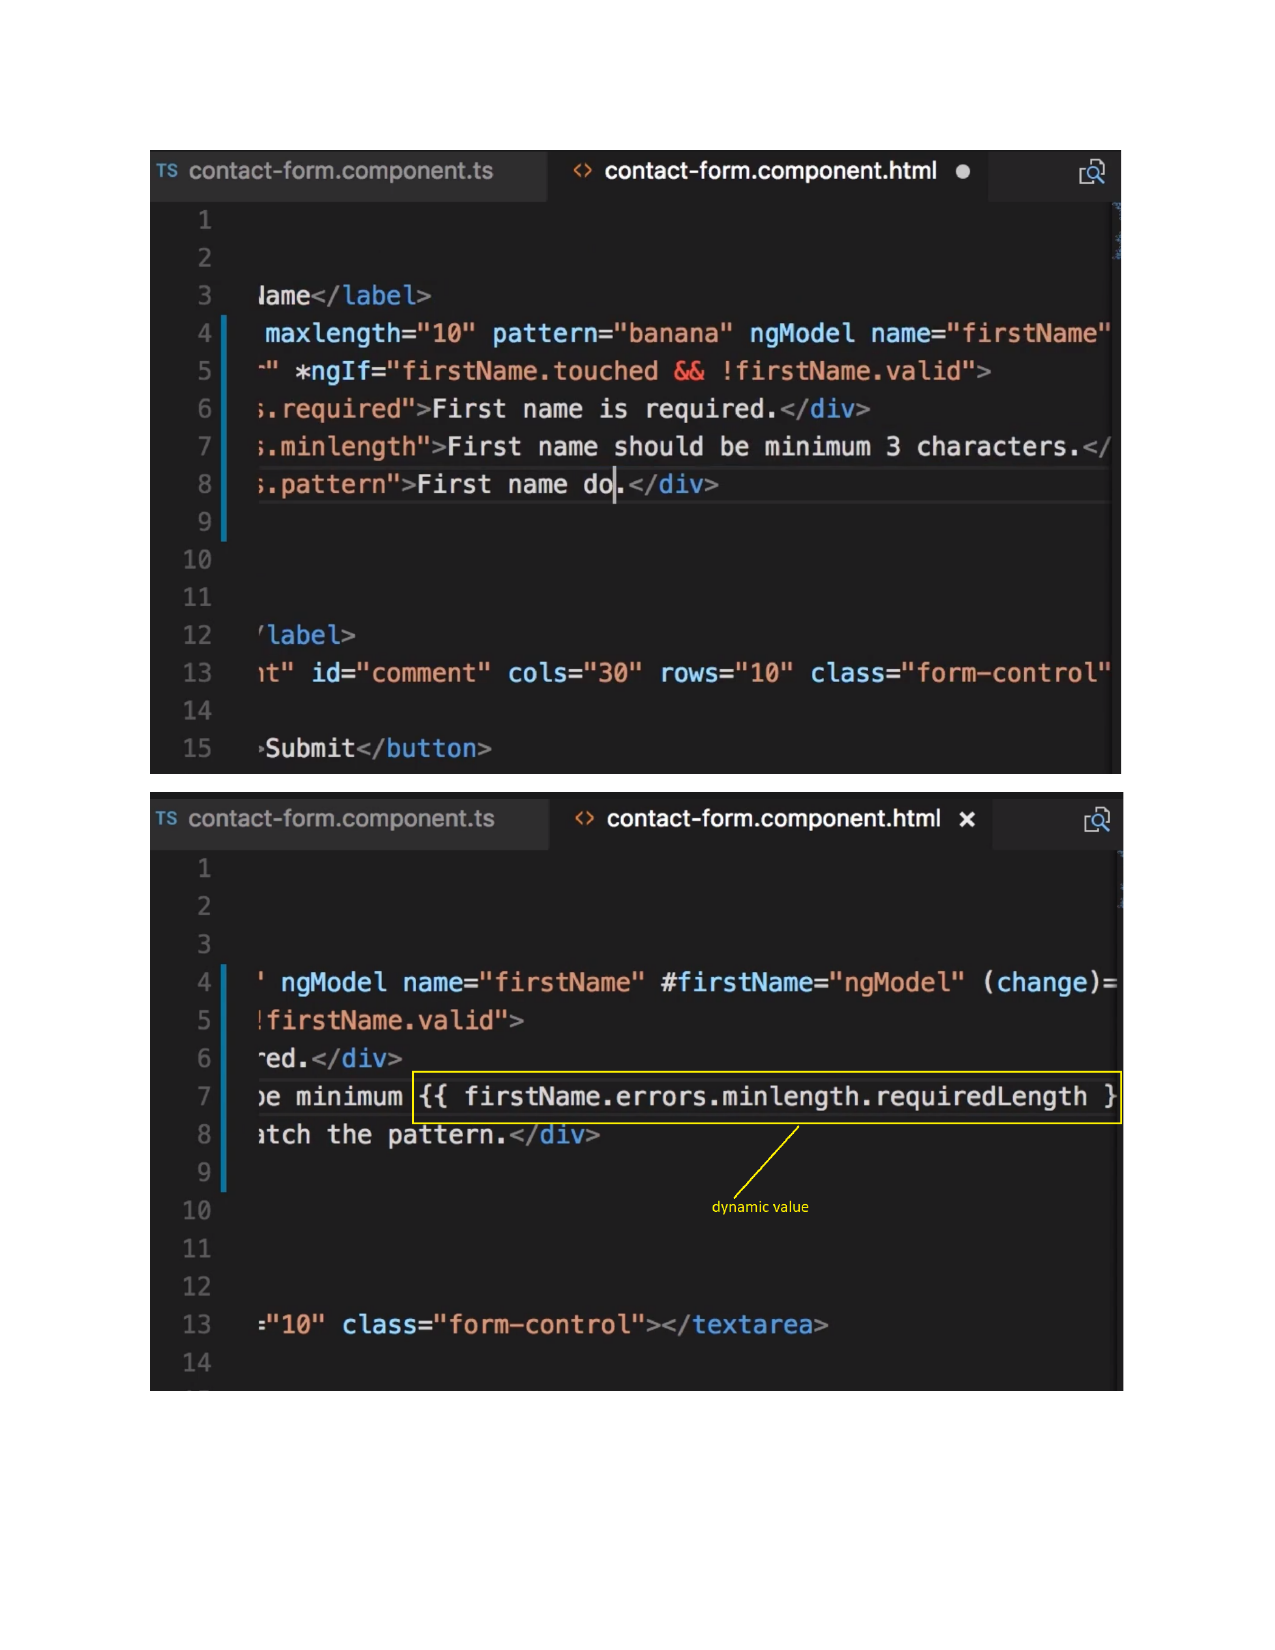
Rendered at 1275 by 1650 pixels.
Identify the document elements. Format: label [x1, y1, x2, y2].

picture [150, 792, 1124, 1391]
picture [150, 150, 1122, 774]
